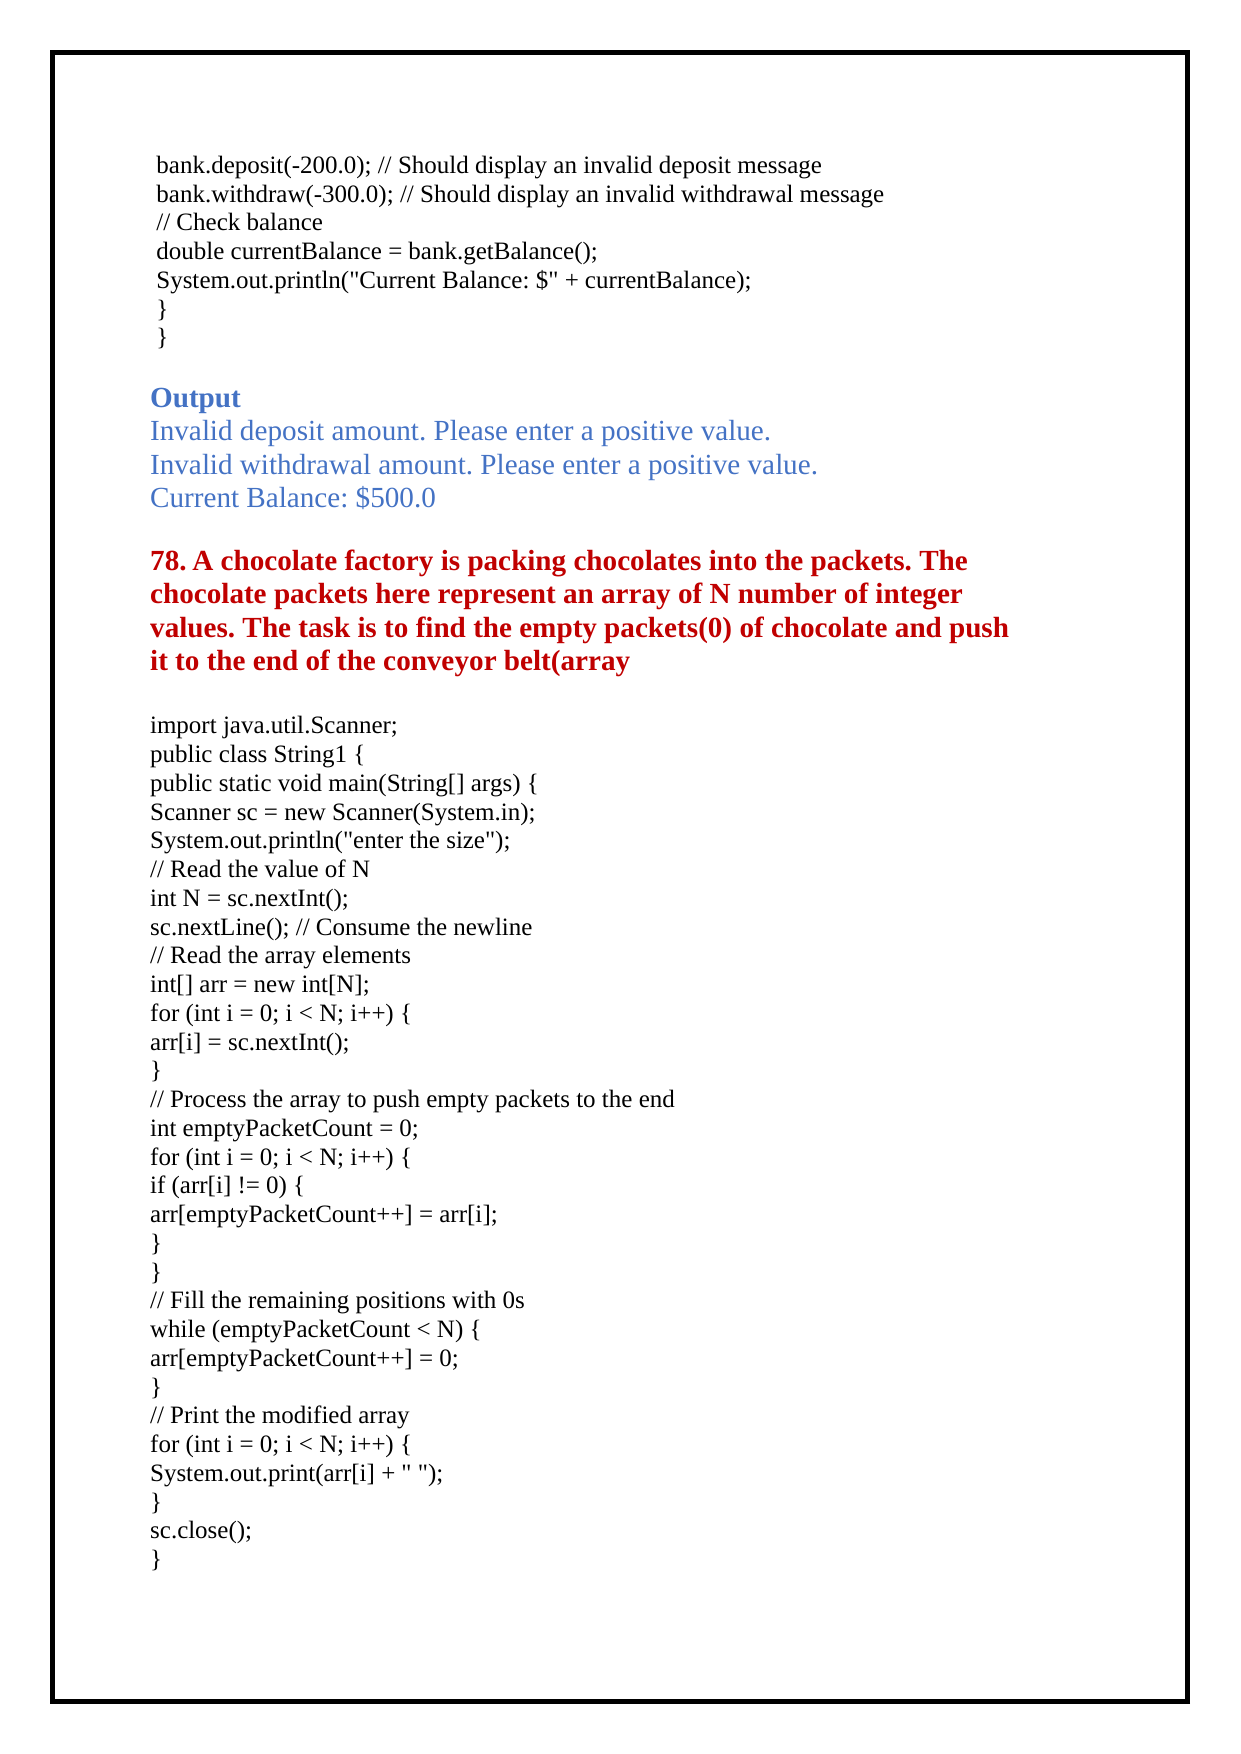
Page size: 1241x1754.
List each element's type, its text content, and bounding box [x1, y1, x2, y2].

text // Read the array elements [150, 941, 1090, 969]
text for (int i = 0; i < N; i++) { [150, 1429, 1090, 1458]
text // Print the modified array [150, 1401, 1090, 1429]
text bank.deposit(-200.0); // Should display an invalid deposit message [150, 150, 1090, 179]
text while (emptyPacketCount < N) { [150, 1314, 1090, 1343]
text Output [150, 380, 1090, 413]
text values. The task is to find the empty packets(0) of chocolate and push [150, 610, 1090, 643]
text System.out.println("enter the size"); [150, 826, 1090, 854]
text arr[i] = sc.nextInt(); [150, 1027, 1090, 1056]
text Scanner sc = new Scanner(System.in); [150, 797, 1090, 826]
text sc.close(); [150, 1516, 1090, 1544]
text it to the end of the conveyor belt(array [150, 643, 1090, 677]
text // Check balance [150, 207, 1090, 236]
text // Fill the remaining positions with 0s [150, 1286, 1090, 1314]
text int N = sc.nextInt(); [150, 883, 1090, 912]
text System.out.print(arr[i] + " "); [150, 1458, 1090, 1487]
text } [150, 1257, 1090, 1286]
text Invalid deposit amount. Please enter a positive value. [150, 413, 1090, 447]
text } [150, 1228, 1090, 1257]
text bank.withdraw(-300.0); // Should display an invalid withdrawal message [150, 179, 1090, 207]
text if (arr[i] != 0) { [150, 1171, 1090, 1199]
text } [150, 1056, 1090, 1084]
text } [150, 1487, 1090, 1516]
text } [150, 1372, 1090, 1401]
text sc.nextLine(); // Consume the newline [150, 912, 1090, 941]
text System.out.println("Current Balance: $" + currentBalance); [150, 265, 1090, 294]
text 78. A chocolate factory is packing chocolates into the packets. The [150, 543, 1090, 576]
text } [150, 322, 1090, 351]
text // Process the array to push empty packets to the end [150, 1084, 1090, 1113]
text int emptyPacketCount = 0; [150, 1113, 1090, 1142]
text for (int i = 0; i < N; i++) { [150, 998, 1090, 1027]
text Invalid withdrawal amount. Please enter a positive value. [150, 447, 1090, 481]
text int[] arr = new int[N]; [150, 969, 1090, 998]
text } [150, 1544, 1090, 1573]
text public static void main(String[] args) { [150, 768, 1090, 797]
text public class String1 { [150, 739, 1090, 768]
text double currentBalance = bank.getBalance(); [150, 236, 1090, 265]
text chocolate packets here represent an array of N number of integer [150, 576, 1090, 610]
text for (int i = 0; i < N; i++) { [150, 1142, 1090, 1171]
text import java.util.Scanner; [150, 711, 1090, 739]
text Current Balance: $500.0 [150, 481, 1090, 514]
text // Read the value of N [150, 854, 1090, 883]
text arr[emptyPacketCount++] = 0; [150, 1343, 1090, 1372]
text arr[emptyPacketCount++] = arr[i]; [150, 1199, 1090, 1228]
text } [150, 294, 1090, 322]
